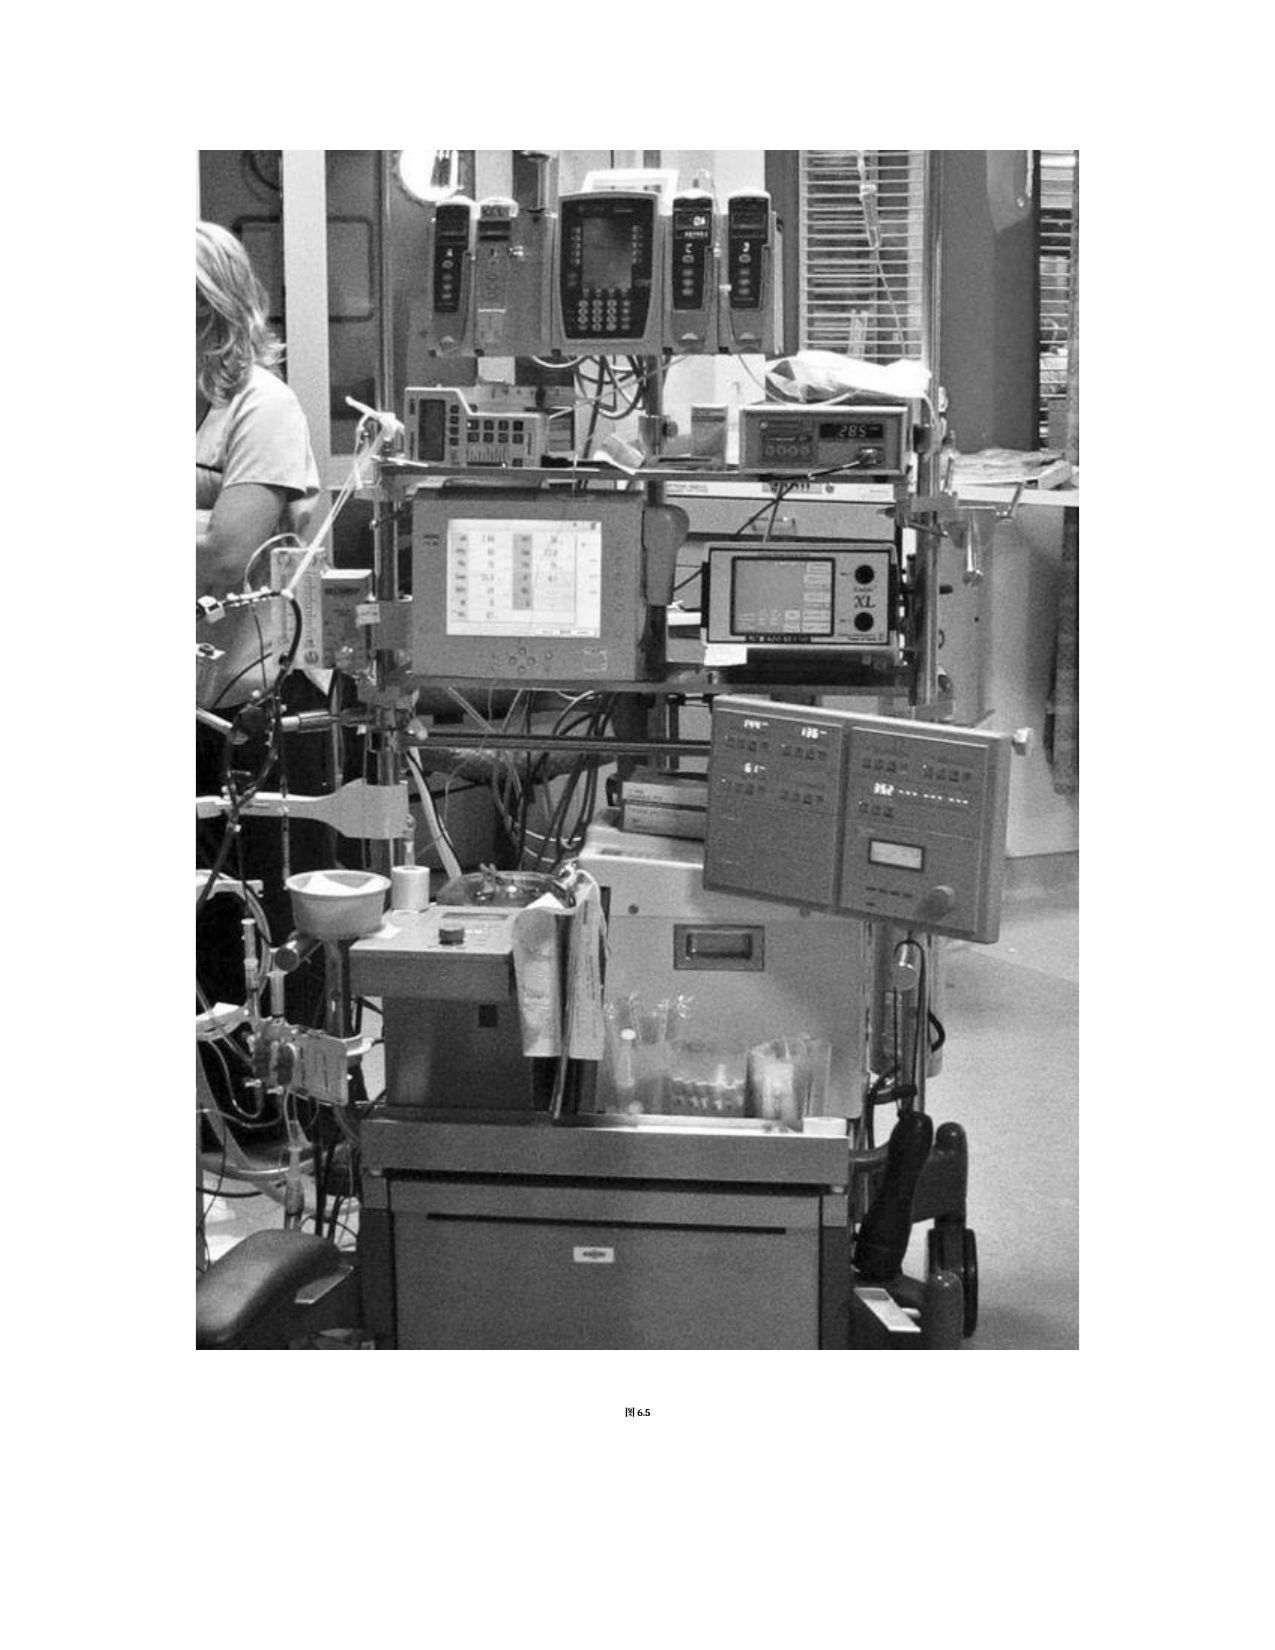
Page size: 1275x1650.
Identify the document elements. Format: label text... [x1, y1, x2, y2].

text 图6.5 [150, 1389, 1125, 1419]
picture [195, 150, 1080, 1350]
